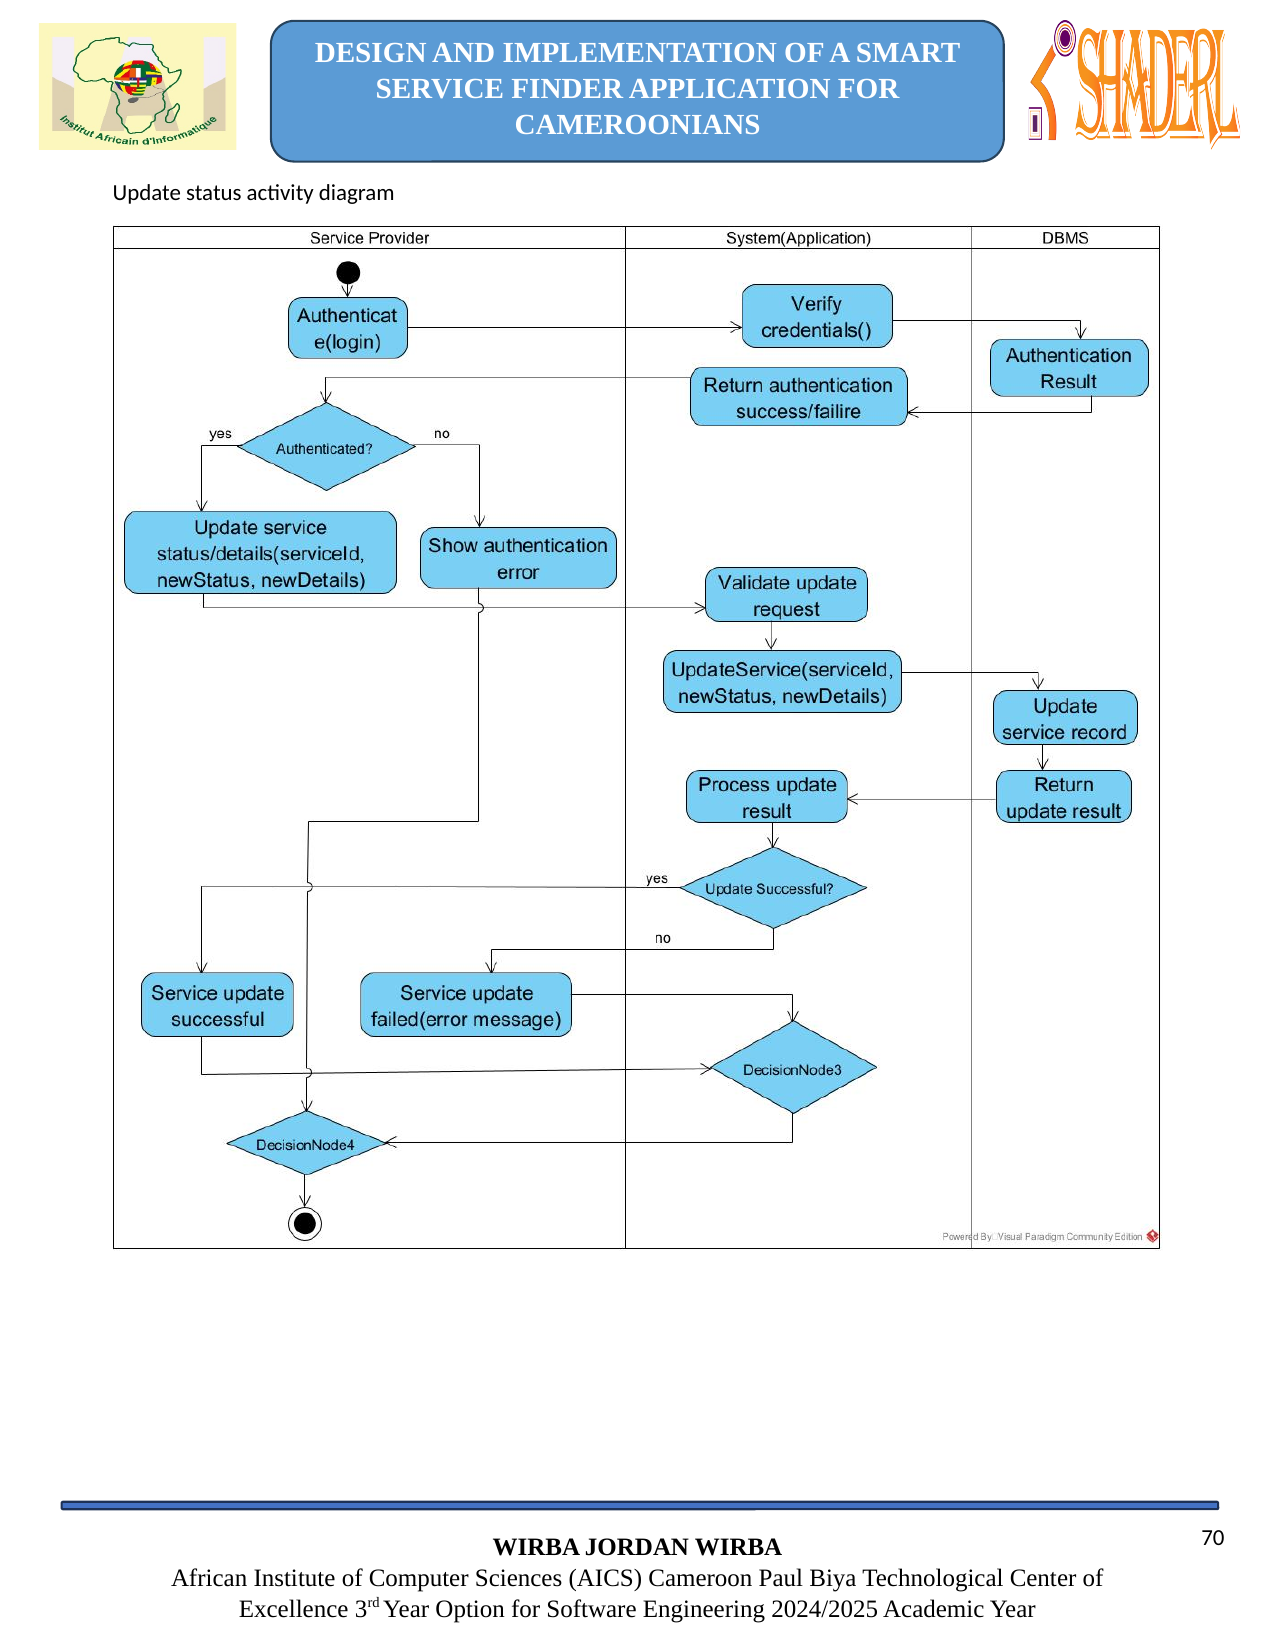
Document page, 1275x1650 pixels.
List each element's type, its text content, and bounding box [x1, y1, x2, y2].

picture [38, 23, 237, 150]
picture [112, 224, 1163, 1251]
picture [1028, 20, 1241, 150]
text Update status activity diagram [112, 178, 1162, 206]
